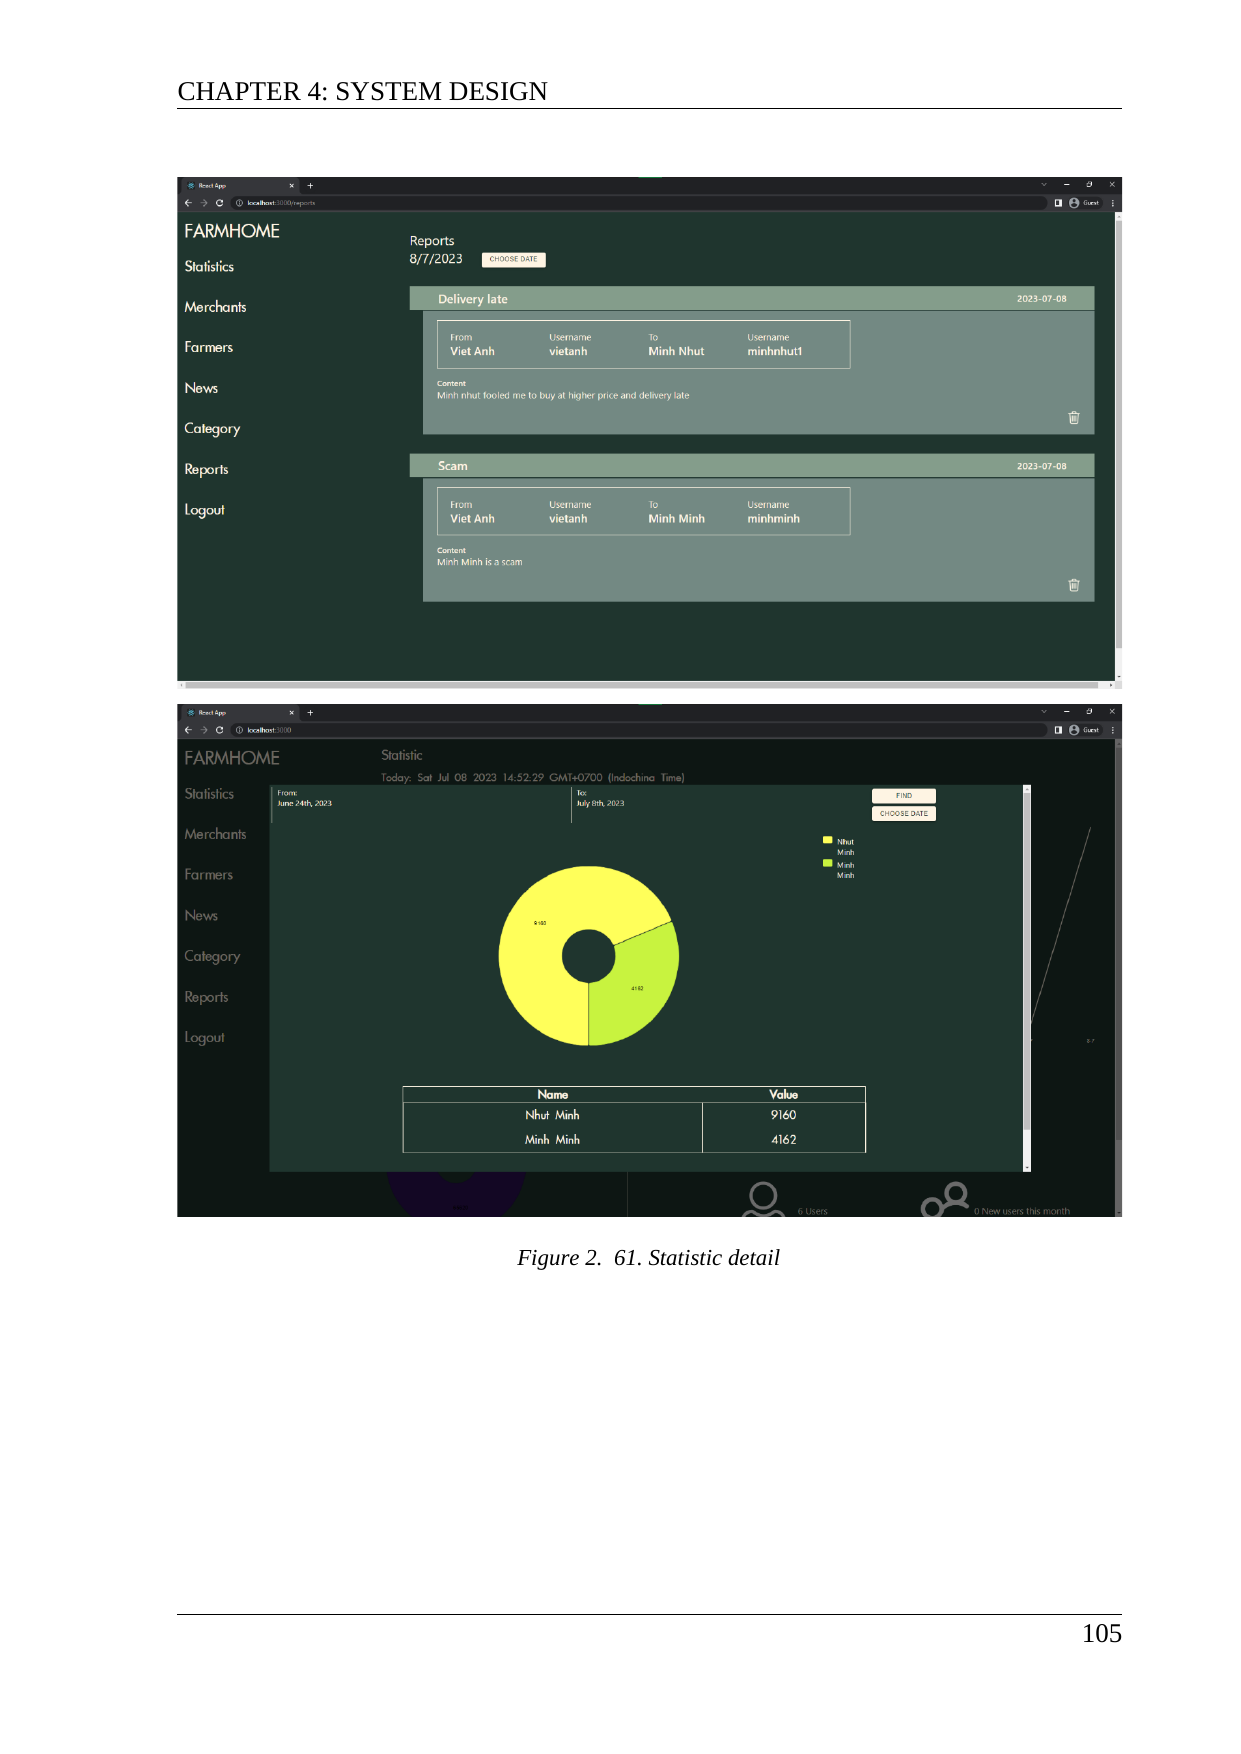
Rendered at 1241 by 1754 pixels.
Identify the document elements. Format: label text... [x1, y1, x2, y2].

picture [177, 177, 1123, 689]
picture [177, 704, 1123, 1217]
